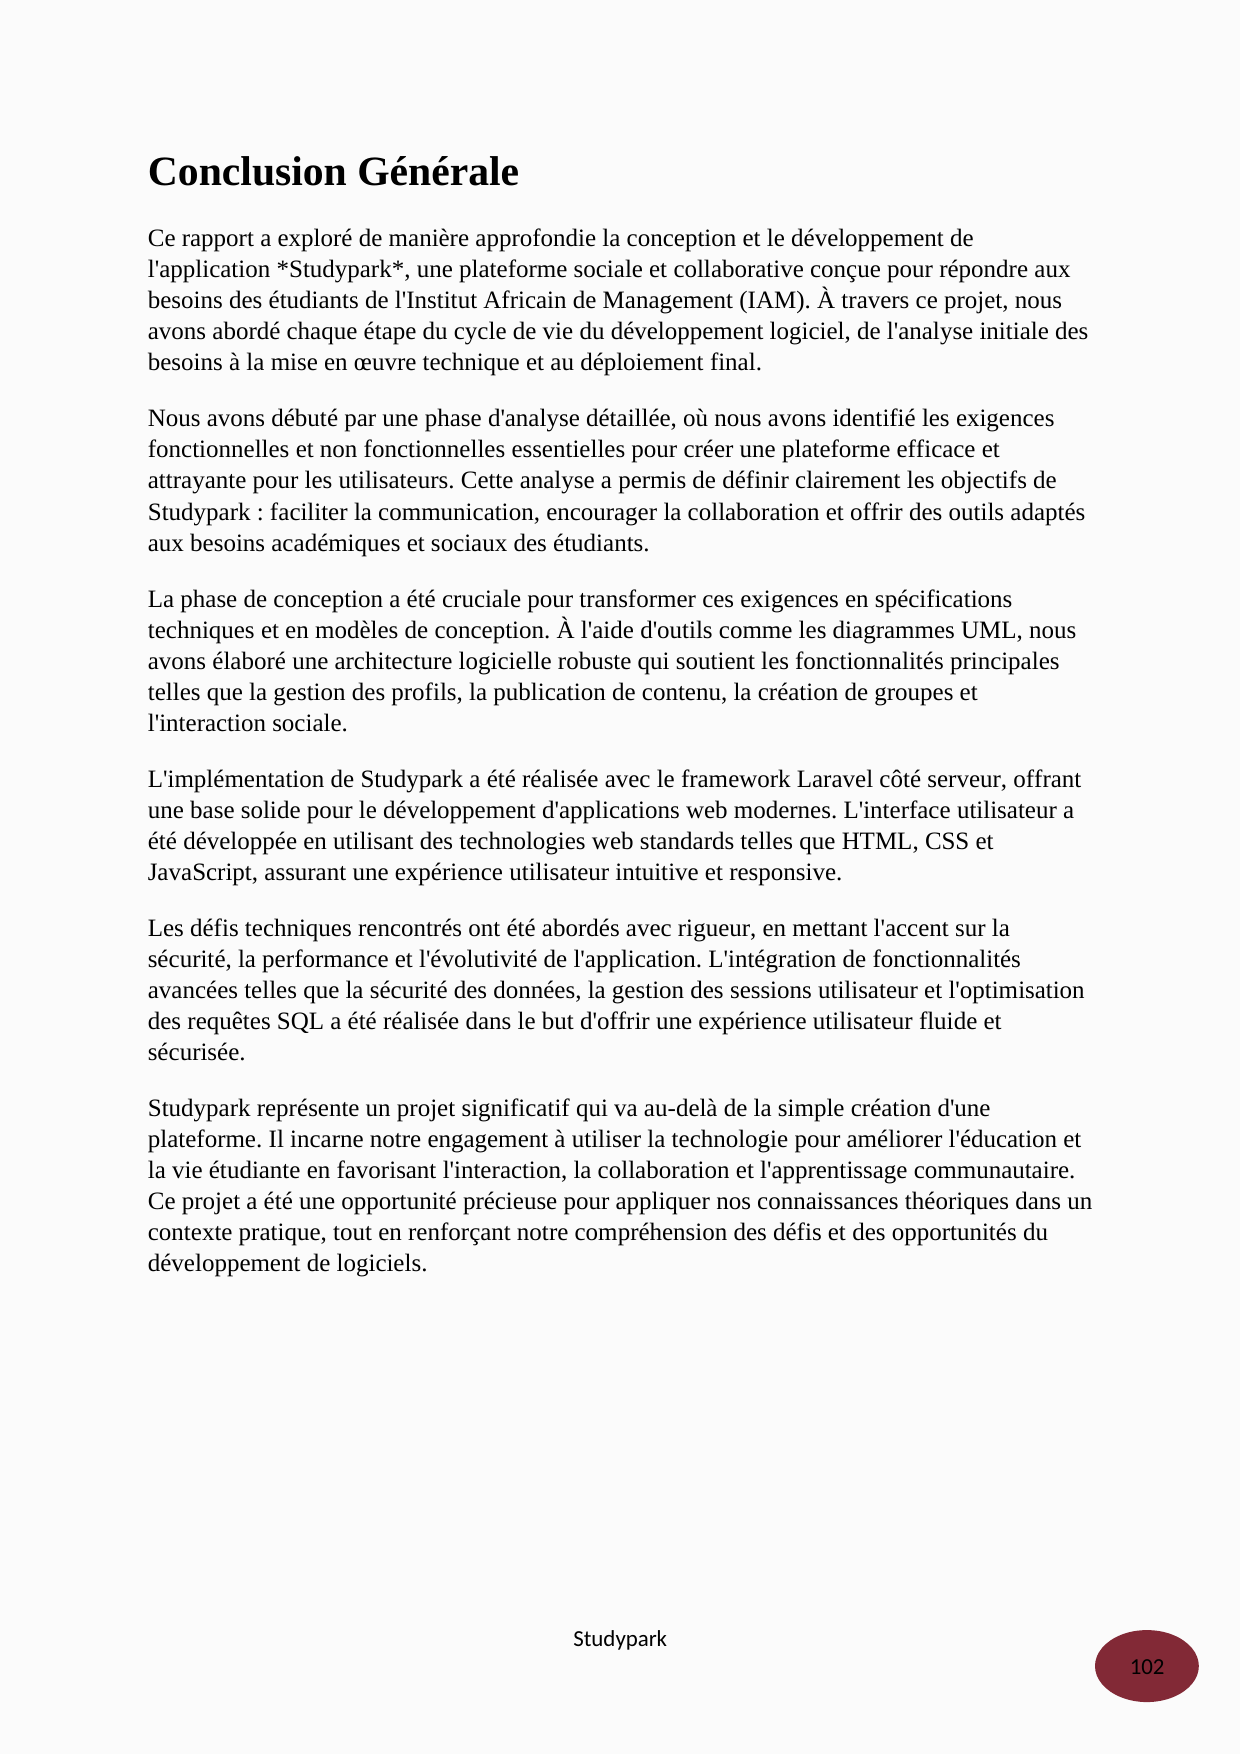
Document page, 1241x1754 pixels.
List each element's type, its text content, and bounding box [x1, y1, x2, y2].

text Studypark représente un projet significatif qui va au-delà de la simple création d'une plateforme. Il incarne notre engagement à utiliser la technologie pour améliorer l'éducation et la vie étudiante en favorisant l'interaction, la collaboration et l'apprentissage communautaire. Ce projet a été une opportunité précieuse pour appliquer nos connaissances théoriques dans un contexte pratique, tout en renforçant notre compréhension des défis et des opportunités du développement de logiciels. [148, 1093, 1093, 1277]
text Nous avons débuté par une phase d'analyse détaillée, où nous avons identifié les exigences fonctionnelles et non fonctionnelles essentielles pour créer une plateforme efficace et attrayante pour les utilisateurs. Cette analyse a permis de définir clairement les objectifs de Studypark : faciliter la communication, encourager la collaboration et offrir des outils adaptés aux besoins académiques et sociaux des étudiants. [148, 403, 1093, 556]
text L'implémentation de Studypark a été réalisée avec le framework Laravel côté serveur, offrant une base solide pour le développement d'applications web modernes. L'interface utilisateur a été développée en utilisant des technologies web standards telles que HTML, CSS et JavaScript, assurant une expérience utilisateur intuitive et responsive. [148, 764, 1093, 886]
text Ce rapport a exploré de manière approfondie la conception et le développement de l'application *Studypark*, une plateforme sociale et collaborative conçue pour répondre aux besoins des étudiants de l'Institut Africain de Management (IAM). À travers ce projet, nous avons abordé chaque étape du cycle de vie du développement logiciel, de l'analyse initiale des besoins à la mise en œuvre technique et au déploiement final. [148, 223, 1093, 376]
text La phase de conception a été cruciale pour transformer ces exigences en spécifications techniques et en modèles de conception. À l'aide d'outils comme les diagrammes UML, nous avons élaboré une architecture logicielle robuste qui soutient les fonctionnalités principales telles que la gestion des profils, la publication de contenu, la création de groupes et l'interaction sociale. [148, 584, 1093, 737]
text Les défis techniques rencontrés ont été abordés avec rigueur, en mettant l'accent sur la sécurité, la performance et l'évolutivité de l'application. L'intégration de fonctionnalités avancées telles que la sécurité des données, la gestion des sessions utilisateur et l'optimisation des requêtes SQL a été réalisée dans le but d'offrir une expérience utilisateur fluide et sécurisée. [148, 913, 1093, 1066]
subtitle Conclusion Générale [148, 147, 1093, 194]
